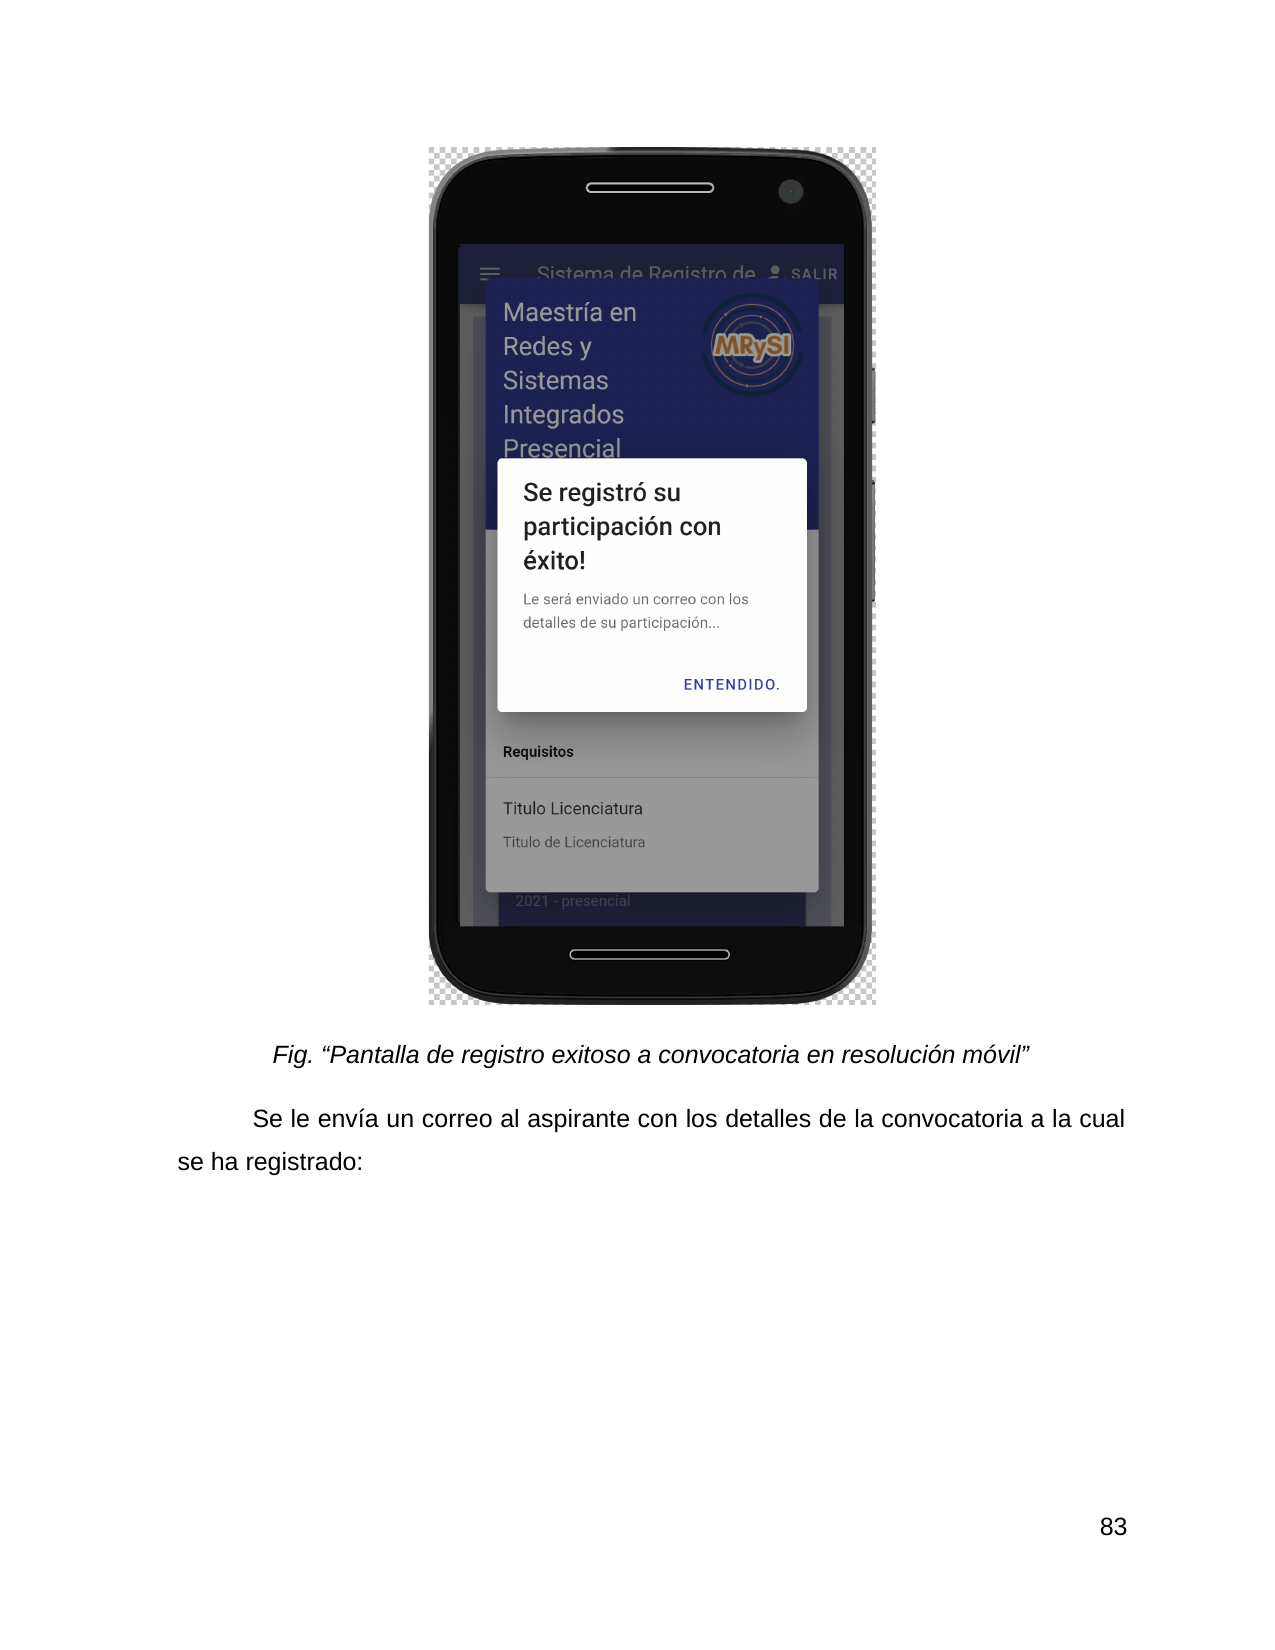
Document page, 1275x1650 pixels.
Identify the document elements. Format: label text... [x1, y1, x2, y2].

text Se le envía un correo al aspirante con los detalles de la convocatoria a la cual se ha registrado: [177, 1104, 1127, 1176]
text Fig. “Pantalla de registro exitoso a convocatoria en resolución móvil” [177, 1040, 1127, 1069]
picture [428, 147, 876, 1005]
